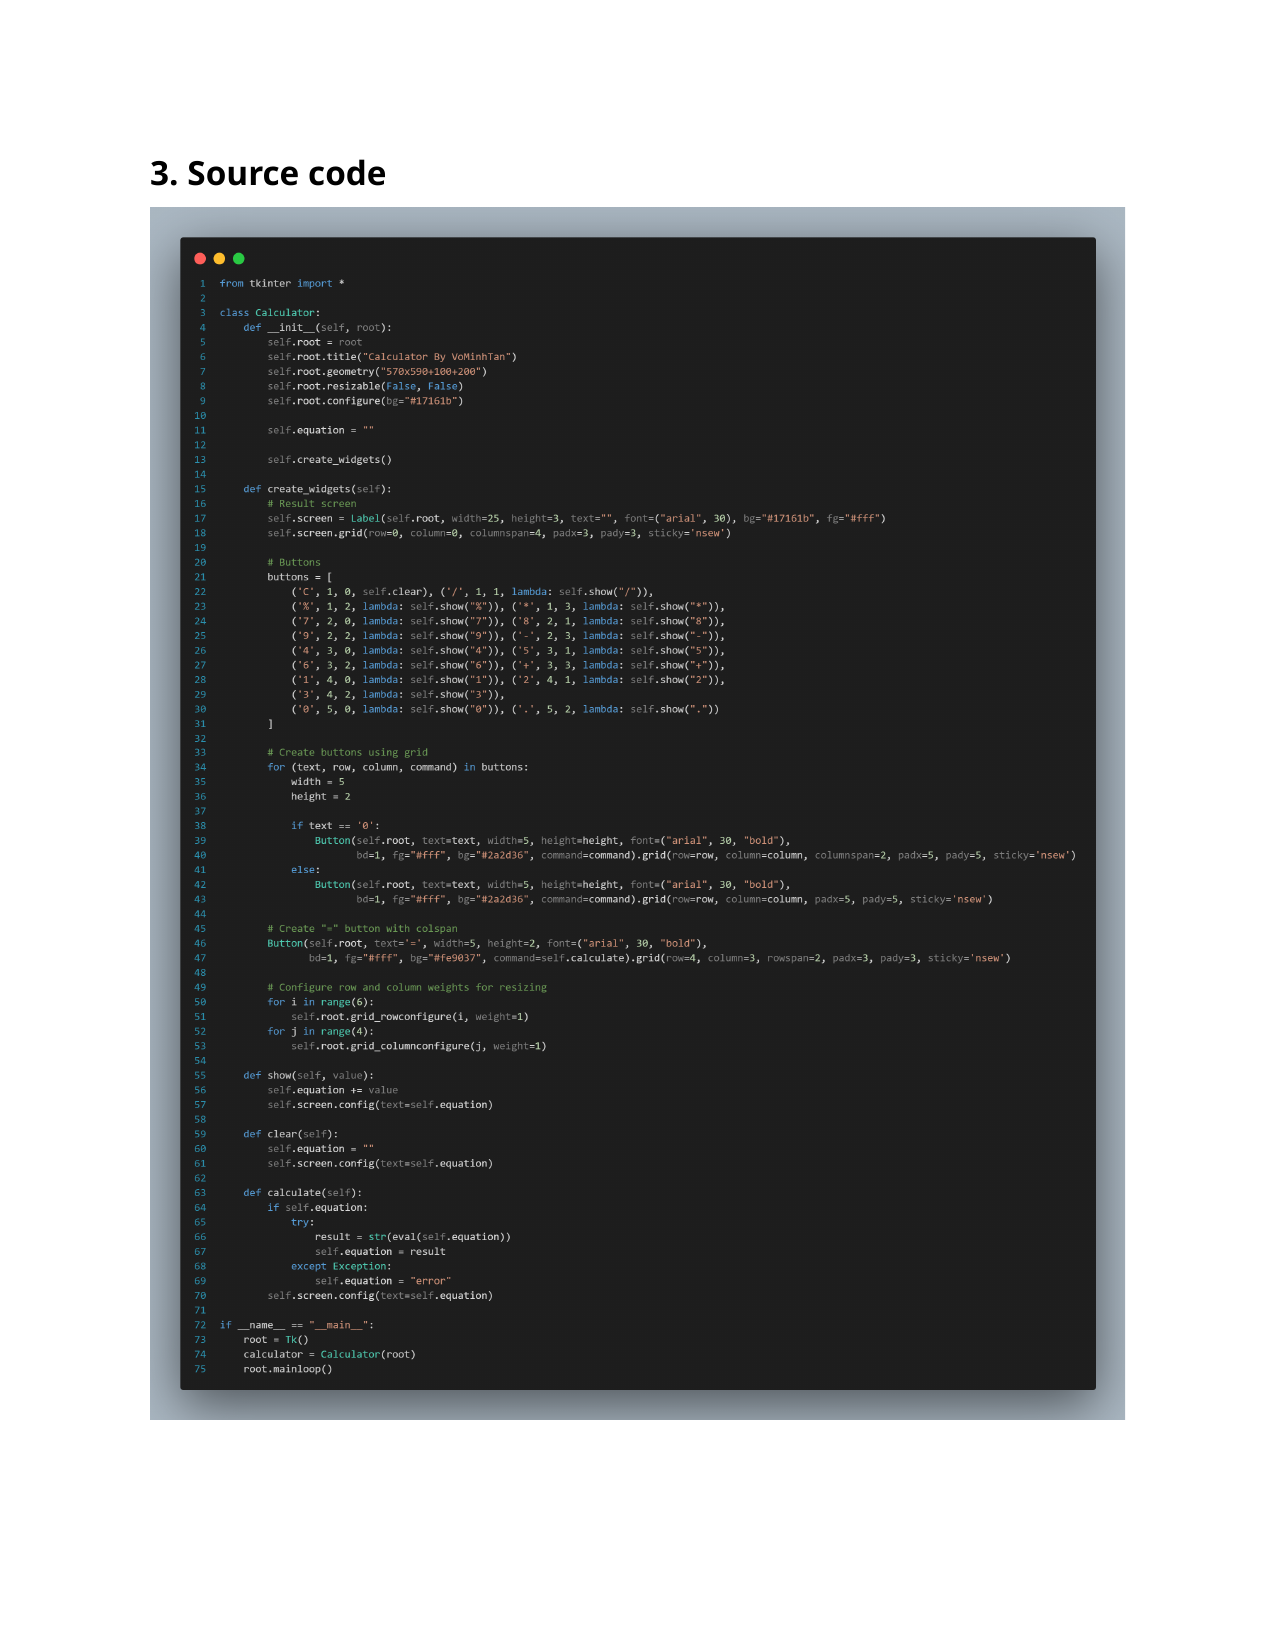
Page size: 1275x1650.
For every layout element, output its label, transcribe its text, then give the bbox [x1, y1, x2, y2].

picture [150, 207, 1125, 1420]
subtitle 3. Source code [150, 150, 1125, 195]
